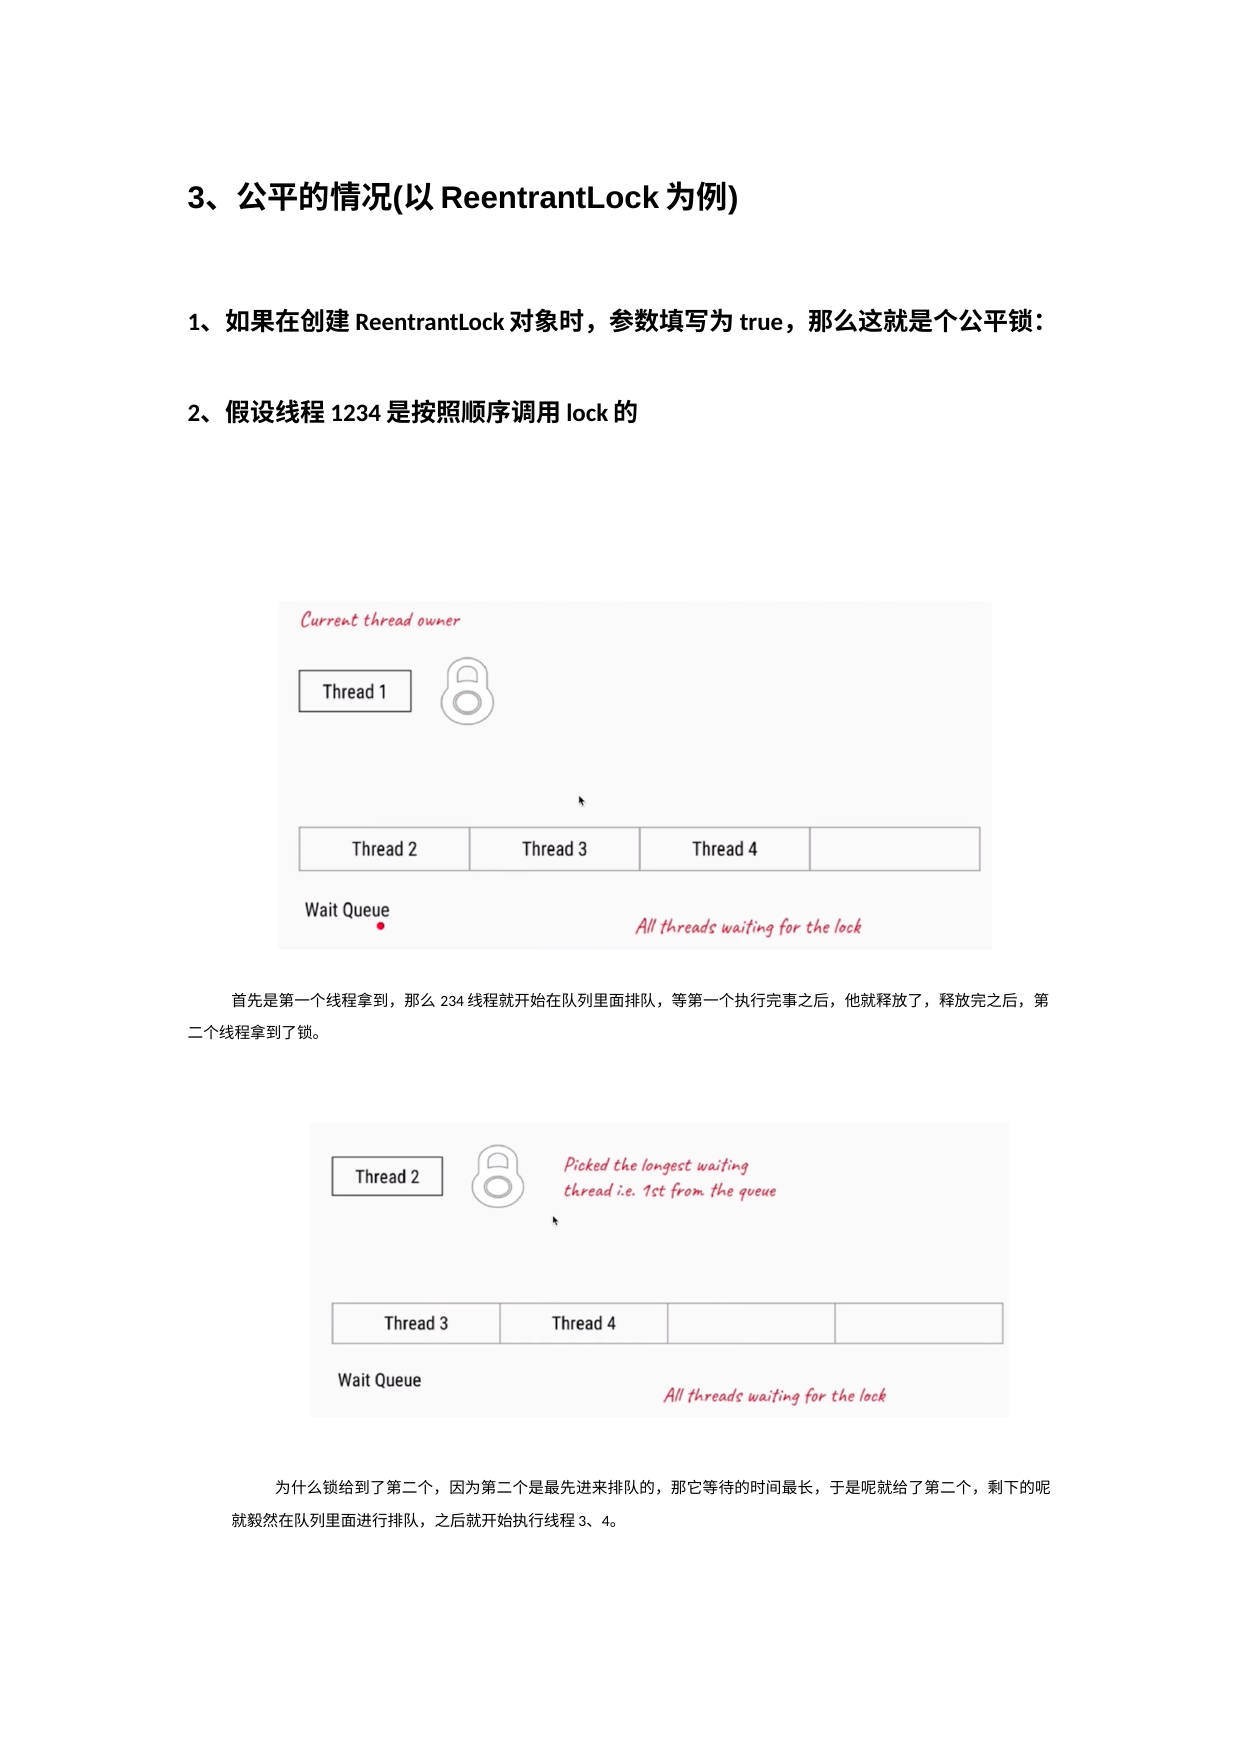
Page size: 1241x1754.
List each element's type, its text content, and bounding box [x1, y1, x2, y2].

picture [231, 1075, 1097, 1478]
subtitle 如果在创建ReentrantLock对象时，参数填写为true，那么这就是个公平锁： [187, 287, 1053, 352]
text 为什么锁给到了第二个，因为第二个是最先进来排队的，那它等待的时间最长，于是呢就给了第二个，剩下的呢就毅然在队列里面进行排队，之后就开始执行线程3、4。 [231, 1498, 1053, 1563]
picture [187, 522, 1052, 986]
subtitle 公平的情况(以ReentrantLock为例) [187, 162, 1053, 227]
text 首先是第一个线程拿到，那么234线程就开始在队列里面排队，等第一个执行完事之后，他就释放了，释放完之后，第二个线程拿到了锁。 [187, 1010, 1053, 1075]
subtitle 假设线程1234是按照顺序调用lock的 [187, 405, 1053, 470]
